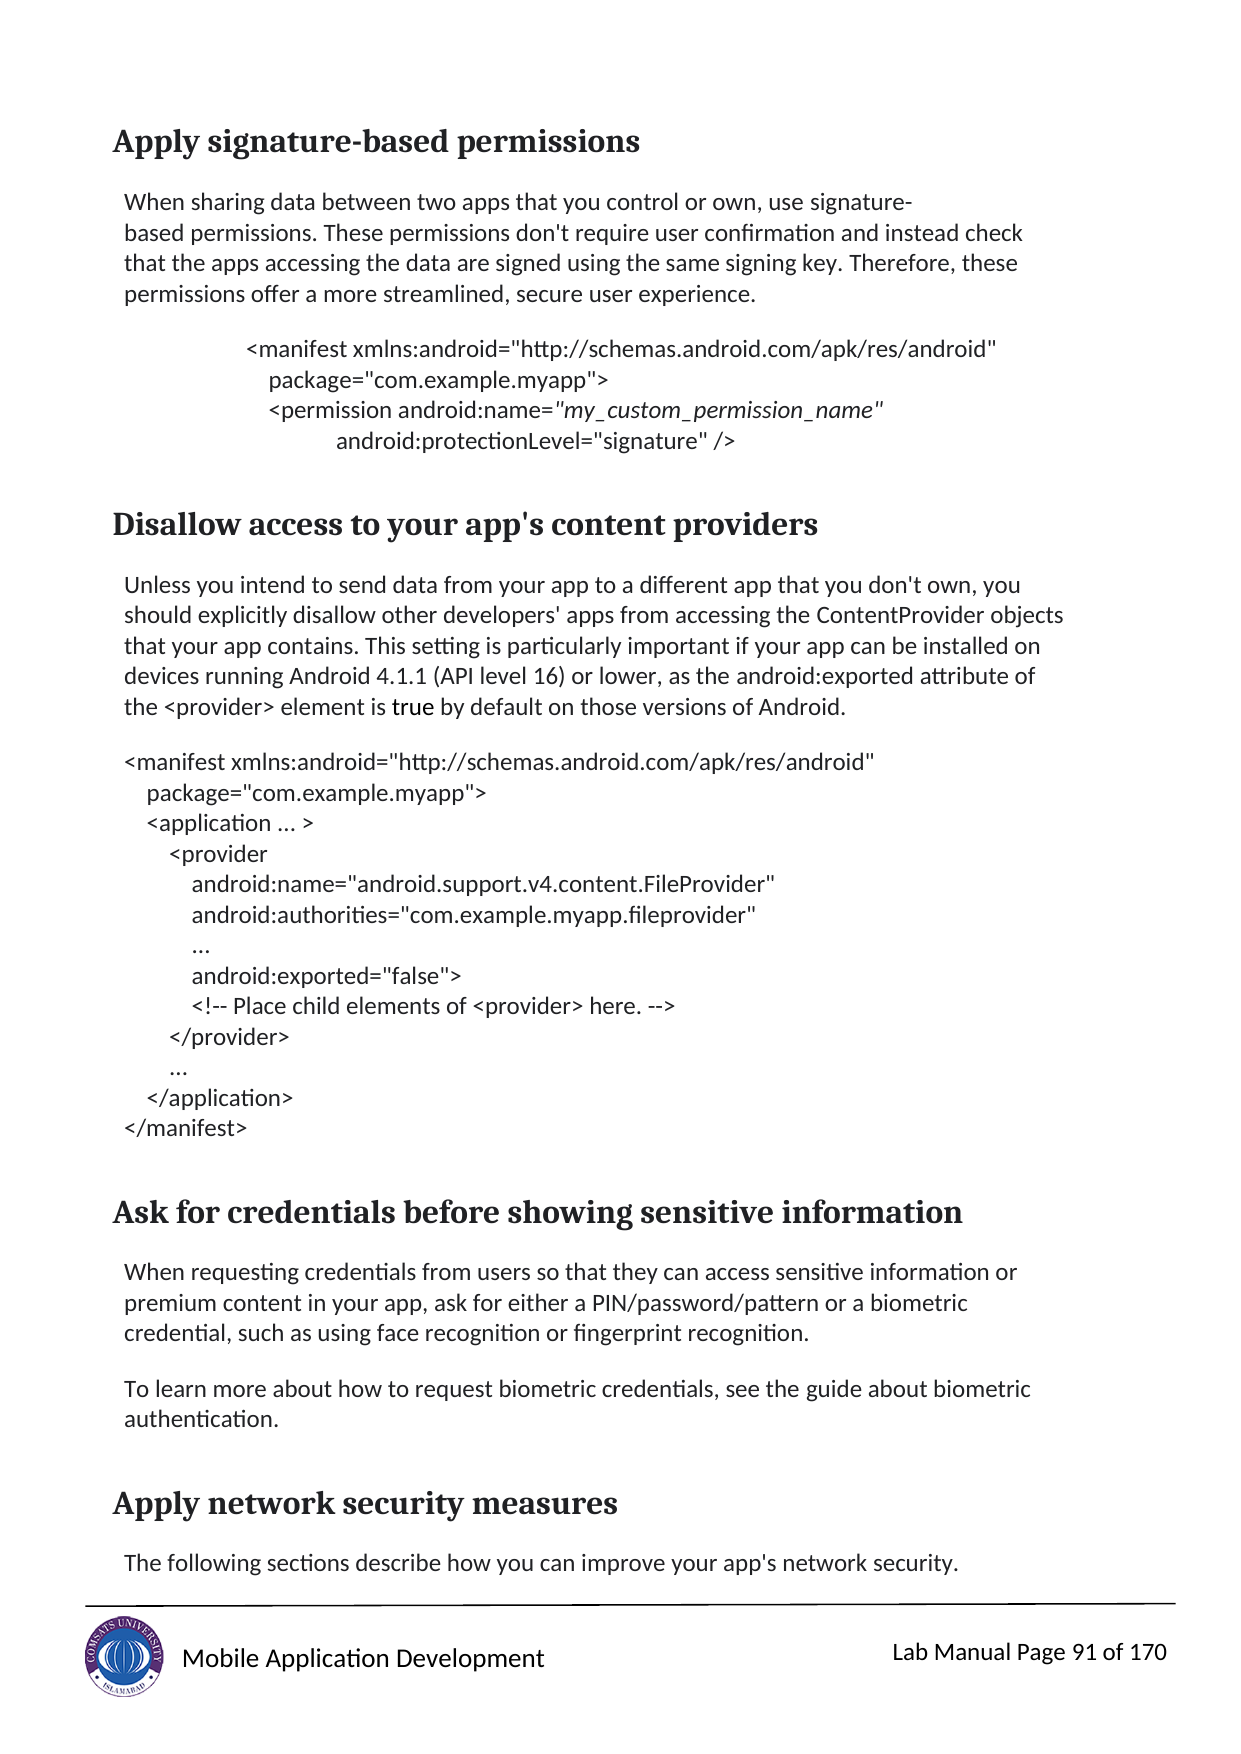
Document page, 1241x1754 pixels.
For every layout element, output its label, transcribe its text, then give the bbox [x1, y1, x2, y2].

subtitle Apply signature-based permissions [112, 123, 1240, 161]
subtitle Ask for credentials before showing sensitive information [112, 1193, 1240, 1231]
text Unless you intend to send data from your app to a different app that you don't own, you should explicitly disallow other developers' apps from accessing the ContentProvider objects that your app contains. This setting is particularly important if your app can be installed on devices running Android 4.1.1 (API level 16) or lower, as the android:exported attribute of the <provider> element is true by default on those versions of Android. [124, 569, 1070, 721]
text When sharing data between two apps that you control or own, use signature-based permissions. These permissions don't require user confirmation and instead check that the apps accessing the data are signed using the same signing key. Therefore, these permissions offer a more streamlined, secure user experience. [124, 186, 1070, 308]
picture [85, 1616, 165, 1697]
text When requesting credentials from users so that they can access sensitive information or premium content in your app, ask for either a PIN/password/pattern or a biometric credential, such as using face recognition or fingerprint recognition. [124, 1256, 1070, 1348]
subtitle Apply network security measures [112, 1484, 1240, 1522]
text The following sections describe how you can improve your app's network security. [124, 1547, 1070, 1578]
subtitle Disallow access to your app's content providers [112, 505, 1240, 544]
text To learn more about how to request biometric credentials, see the guide about biometric authentication. [124, 1373, 1070, 1434]
text <manifest xmlns:android="http://schemas.android.com/apk/res/android" package="com.example.myapp"> <permission android:name="my_custom_permission_name" android:protectionLevel="signature" /> [246, 333, 1070, 455]
text <manifest xmlns:android="http://schemas.android.com/apk/res/android" package="com.example.myapp"> <application ... > <provider android:name="android.support.v4.content.FileProvider" android:authorities="com.example.myapp.fileprovider" ... android:exported="false"> <!-- Place child elements of <provider> here. --> </provider> ... </application> </manifest> [124, 746, 1070, 1143]
